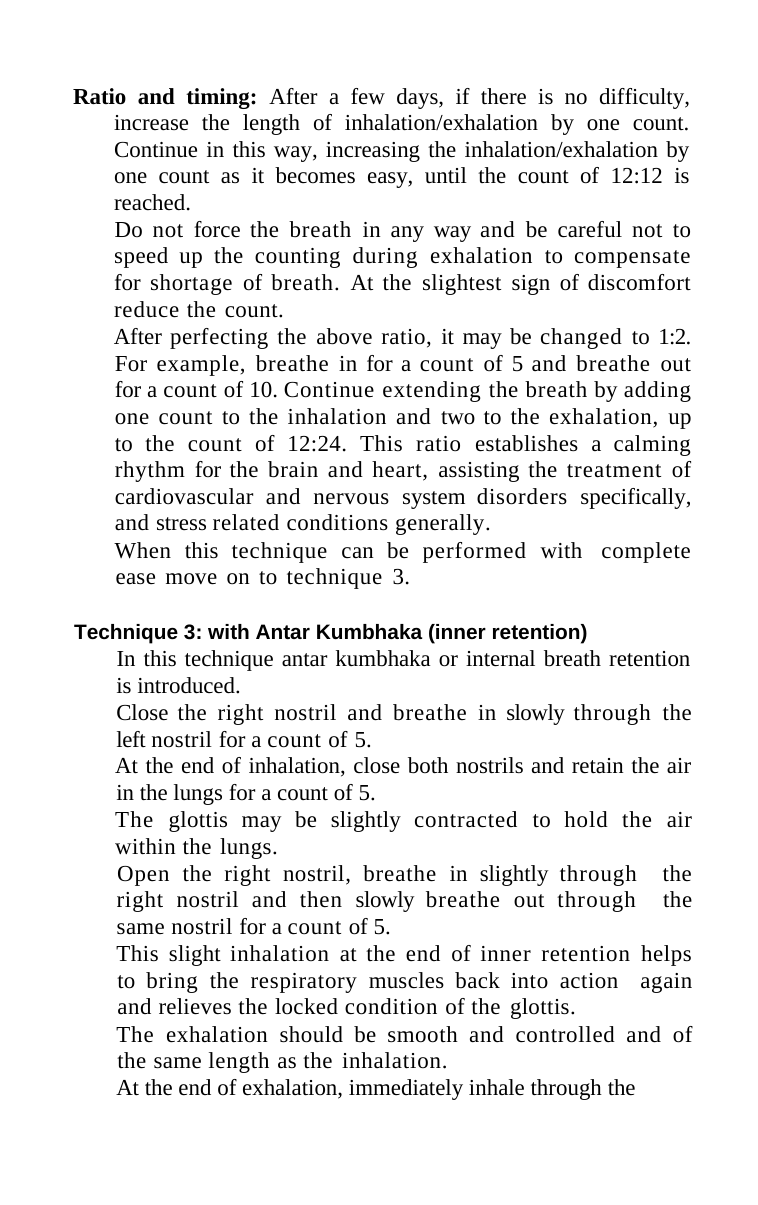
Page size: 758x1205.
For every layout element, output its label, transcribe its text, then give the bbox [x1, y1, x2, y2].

text At the end of exhalation, immediately inhale through the [116, 1074, 703, 1100]
text Close the right nostril and breathe in slowly through the left nostril for a count of 5. [116, 699, 692, 752]
text After perfecting the above ratio, it may be changed to 1:2. For example, breathe in for a count of 5 and breathe out for a count of 10. Continue extending the breath by adding one count to the inhalation and two to the exhalation, up to the count of 12:24. This ratio establishes a calming rhythm for the brain and heart, assisting the treatment of cardiovascular and nervous system disorders specifically, and stress related conditions generally. [113, 323, 691, 536]
text Technique 3: with Antar Kumbhaka (inner retention) [74, 619, 703, 643]
text Do not force the breath in any way and be careful not to speed up the counting during exhalation to compensate for shortage of breath. At the slightest sign of discomfort reduce the count. [114, 216, 691, 322]
text Ratio and timing: After a few days, if there is no difficulty, increase the length of inhalation/exhalation by one count. Continue in this way, increasing the inhalation/exhalation by one count as it becomes easy, until the count of 12:12 is reached. [73, 83, 690, 215]
text At the end of inhalation, close both nostrils and retain the air in the lungs for a count of 5. [115, 752, 692, 806]
text The glottis may be slightly contracted to hold the air within the lungs. [115, 807, 692, 859]
text Open the right nostril, breathe in slightly through the right nostril and then slowly breathe out through the same nostril for a count of 5. [116, 860, 692, 939]
text This slight inhalation at the end of inner retention helps to bring the respiratory muscles back into action again and relieves the locked condition of the glottis. [116, 940, 692, 1019]
text When this technique can be performed with complete ease move on to technique 3. [114, 537, 691, 590]
text In this technique antar kumbhaka or internal breath retention is introduced. [116, 645, 691, 698]
text The exhalation should be smooth and controlled and of the same length as the inhalation. [116, 1021, 693, 1074]
